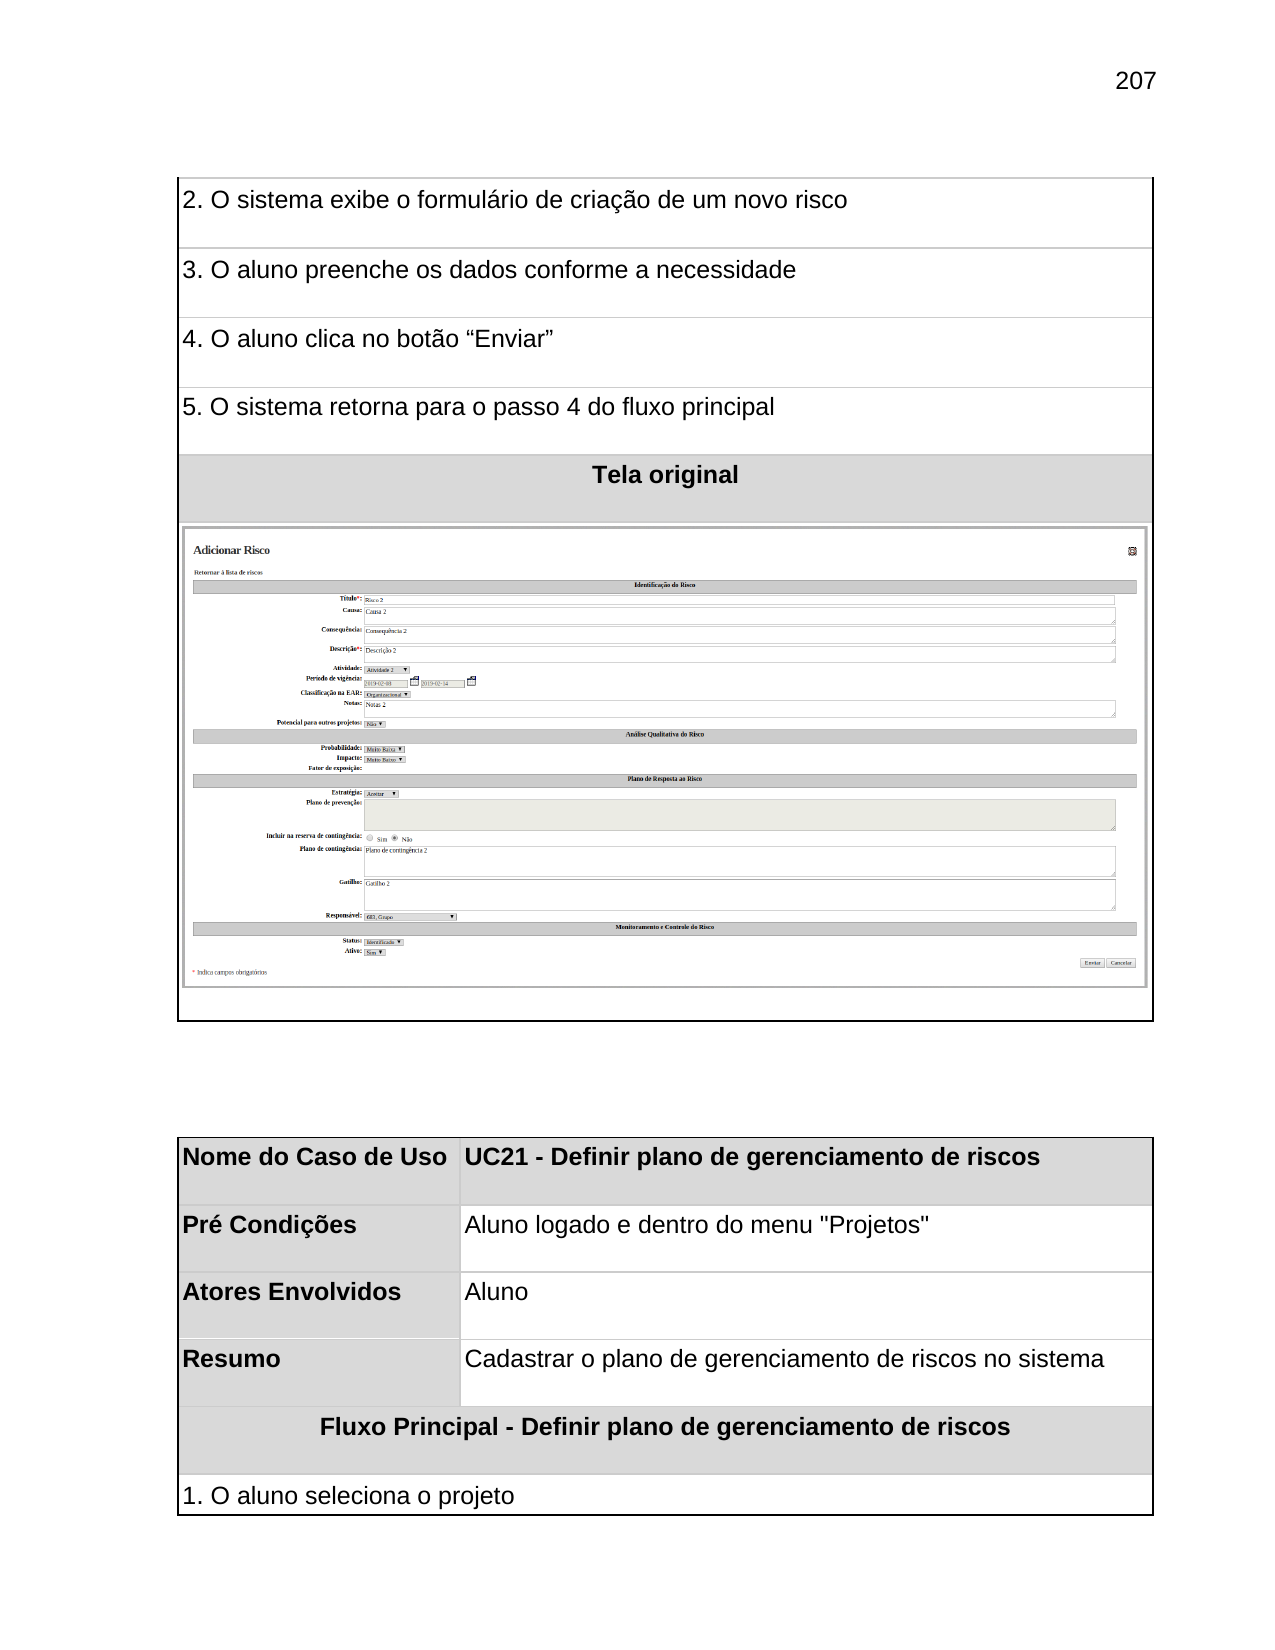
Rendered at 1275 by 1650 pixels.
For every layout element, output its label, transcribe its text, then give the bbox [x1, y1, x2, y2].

table_cell Tela original [179, 456, 1152, 521]
table_cell Pré Condições [179, 1206, 459, 1271]
table_cell Fluxo Principal - Definir plano de gerenciamento de riscos [179, 1407, 1152, 1473]
table_cell Cadastrar o plano de gerenciamento de riscos no sistema [461, 1340, 1152, 1406]
table_header Nome do Caso de Uso [179, 1138, 459, 1204]
table_cell Aluno [461, 1273, 1152, 1338]
table_cell Atores Envolvidos [179, 1273, 459, 1338]
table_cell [179, 1475, 1152, 1514]
table_cell 2. O sistema exibe o formulário de criação de um novo risco [179, 179, 1152, 247]
picture [182, 526, 1148, 988]
table_cell 4. O aluno clica no botão “Enviar” [179, 318, 1152, 387]
table_cell 3. O aluno preenche os dados conforme a necessidade [179, 249, 1152, 317]
table_header UC21 - Definir plano de gerenciamento de riscos [461, 1138, 1152, 1204]
table_cell 5. O sistema retorna para o passo 4 do fluxo principal [179, 388, 1152, 454]
table_cell [179, 523, 1152, 1020]
table_cell Resumo [179, 1340, 459, 1406]
table_cell Aluno logado e dentro do menu "Projetos" [461, 1206, 1152, 1271]
